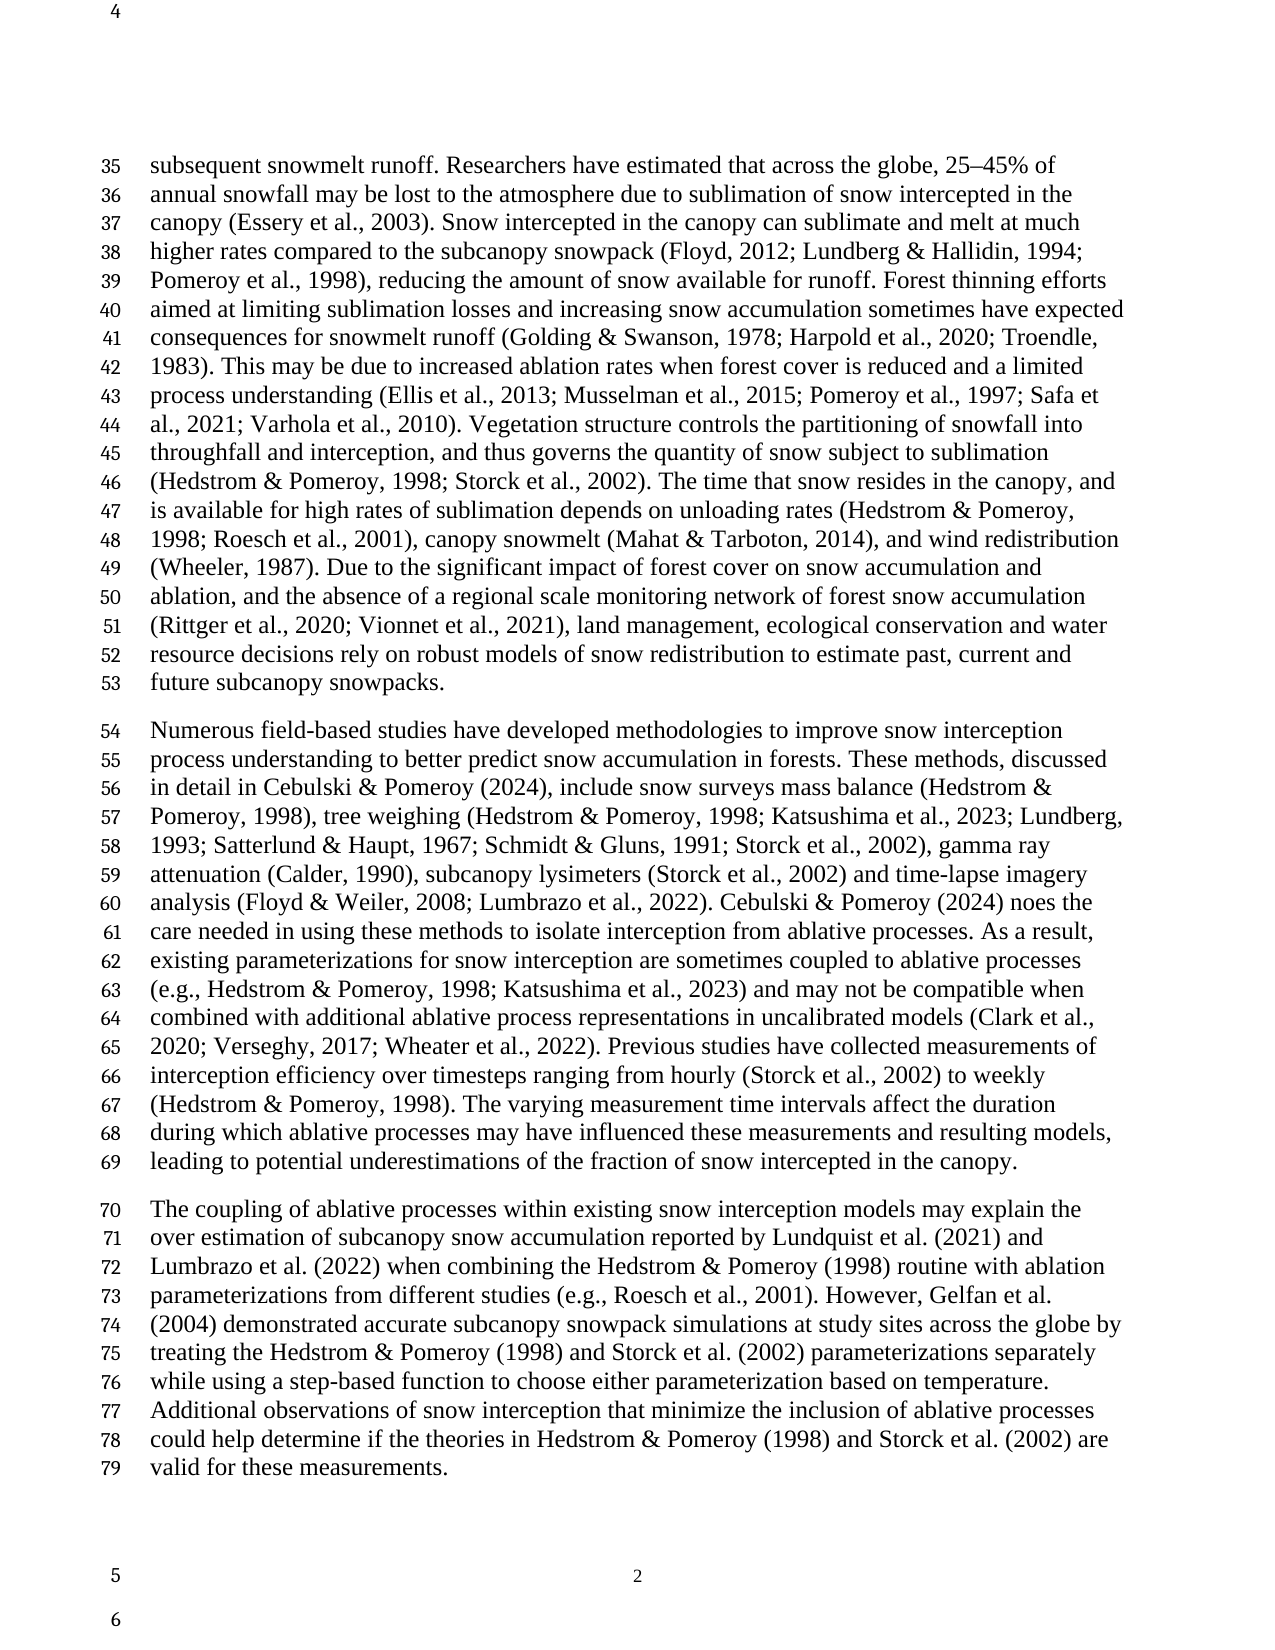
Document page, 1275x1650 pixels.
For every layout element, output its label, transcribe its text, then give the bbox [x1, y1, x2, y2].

text The coupling of ablative processes within existing snow interception models may explain the over estimation of subcanopy snow accumulation reported by Lundquist et al. (2021) and Lumbrazo et al. (2022) when combining the Hedstrom & Pomeroy (1998) routine with ablation parameterizations from different studies (e.g., Roesch et al., 2001). However, Gelfan et al. (2004) demonstrated accurate subcanopy snowpack simulations at study sites across the globe by treating the Hedstrom & Pomeroy (1998) and Storck et al. (2002) parameterizations separately while using a step-based function to choose either parameterization based on temperature. Additional observations of snow interception that minimize the inclusion of ablative processes could help determine if the theories in Hedstrom & Pomeroy (1998) and Storck et al. (2002) are valid for these measurements. [150, 1194, 1125, 1481]
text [150, 150, 1125, 696]
text Numerous field-based studies have developed methodologies to improve snow interception process understanding to better predict snow accumulation in forests. These methods, discussed in detail in Cebulski & Pomeroy (2024), include snow surveys mass balance (Hedstrom & Pomeroy, 1998), tree weighing (Hedstrom & Pomeroy, 1998; Katsushima et al., 2023; Lundberg, 1993; Satterlund & Haupt, 1967; Schmidt & Gluns, 1991; Storck et al., 2002), gamma ray attenuation (Calder, 1990), subcanopy lysimeters (Storck et al., 2002) and time-lapse imagery analysis (Floyd & Weiler, 2008; Lumbrazo et al., 2022). Cebulski & Pomeroy (2024) noes the care needed in using these methods to isolate interception from ablative processes. As a result, existing parameterizations for snow interception are sometimes coupled to ablative processes (e.g., Hedstrom & Pomeroy, 1998; Katsushima et al., 2023) and may not be compatible when combined with additional ablative process representations in uncalibrated models (Clark et al., 2020; Verseghy, 2017; Wheater et al., 2022). Previous studies have collected measurements of interception efficiency over timesteps ranging from hourly (Storck et al., 2002) to weekly (Hedstrom & Pomeroy, 1998). The varying measurement time intervals affect the duration during which ablative processes may have influenced these measurements and resulting models, leading to potential underestimations of the fraction of snow intercepted in the canopy. [150, 715, 1125, 1175]
